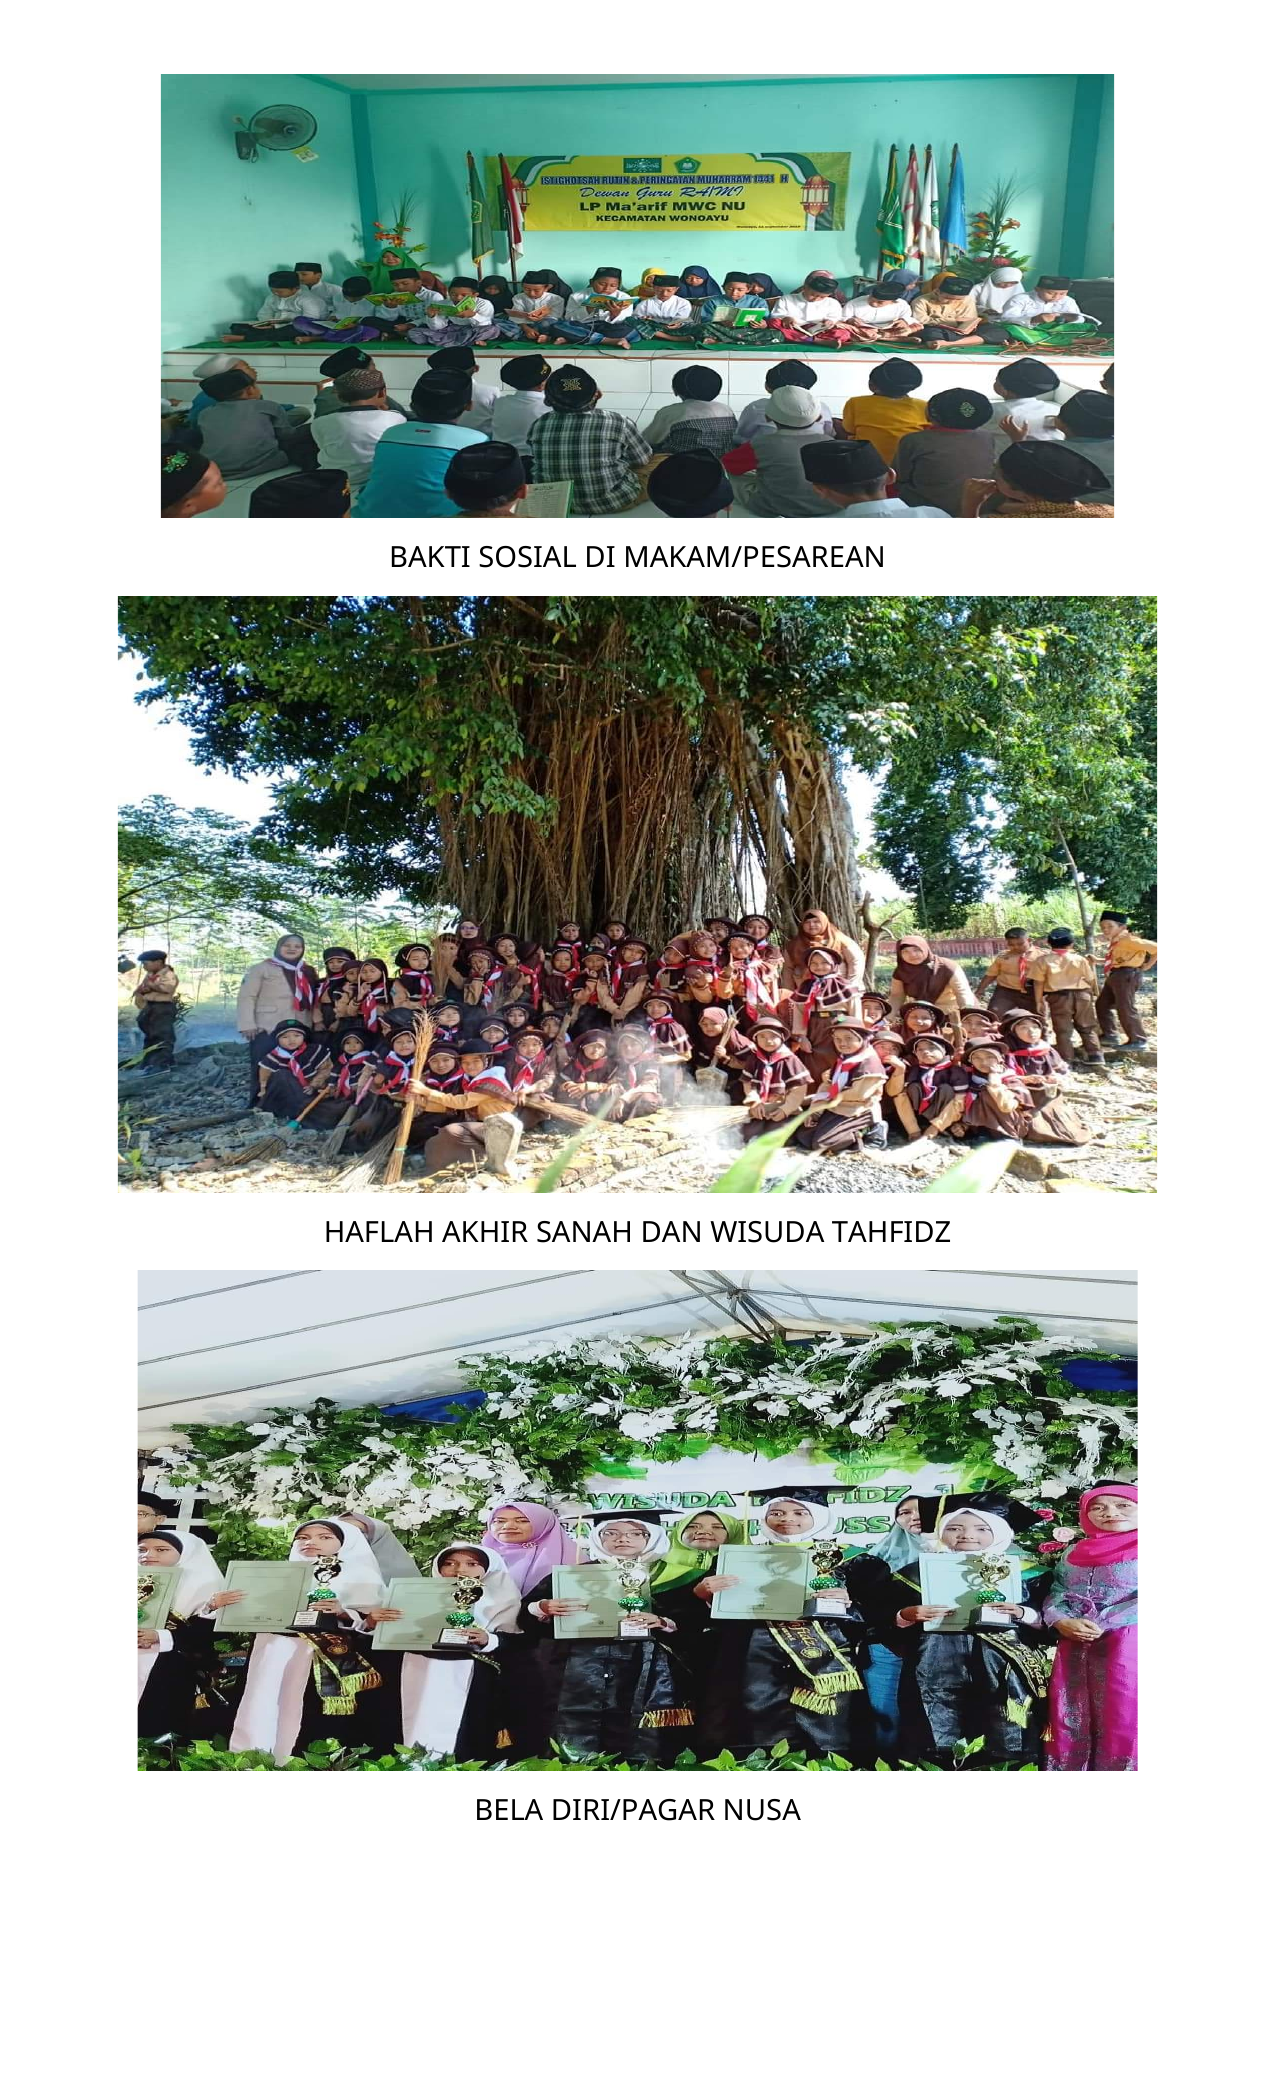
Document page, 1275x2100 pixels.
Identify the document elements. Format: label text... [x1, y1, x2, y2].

text HAFLAH AKHIR SANAH DAN WISUDA TAHFIDZ [75, 1211, 1200, 1251]
picture [117, 596, 1158, 1193]
picture [160, 74, 1115, 518]
picture [137, 1270, 1138, 1771]
text BELA DIRI/PAGAR NUSA [75, 1790, 1200, 1829]
text BAKTI SOSIAL DI MAKAM/PESAREAN [75, 537, 1200, 576]
